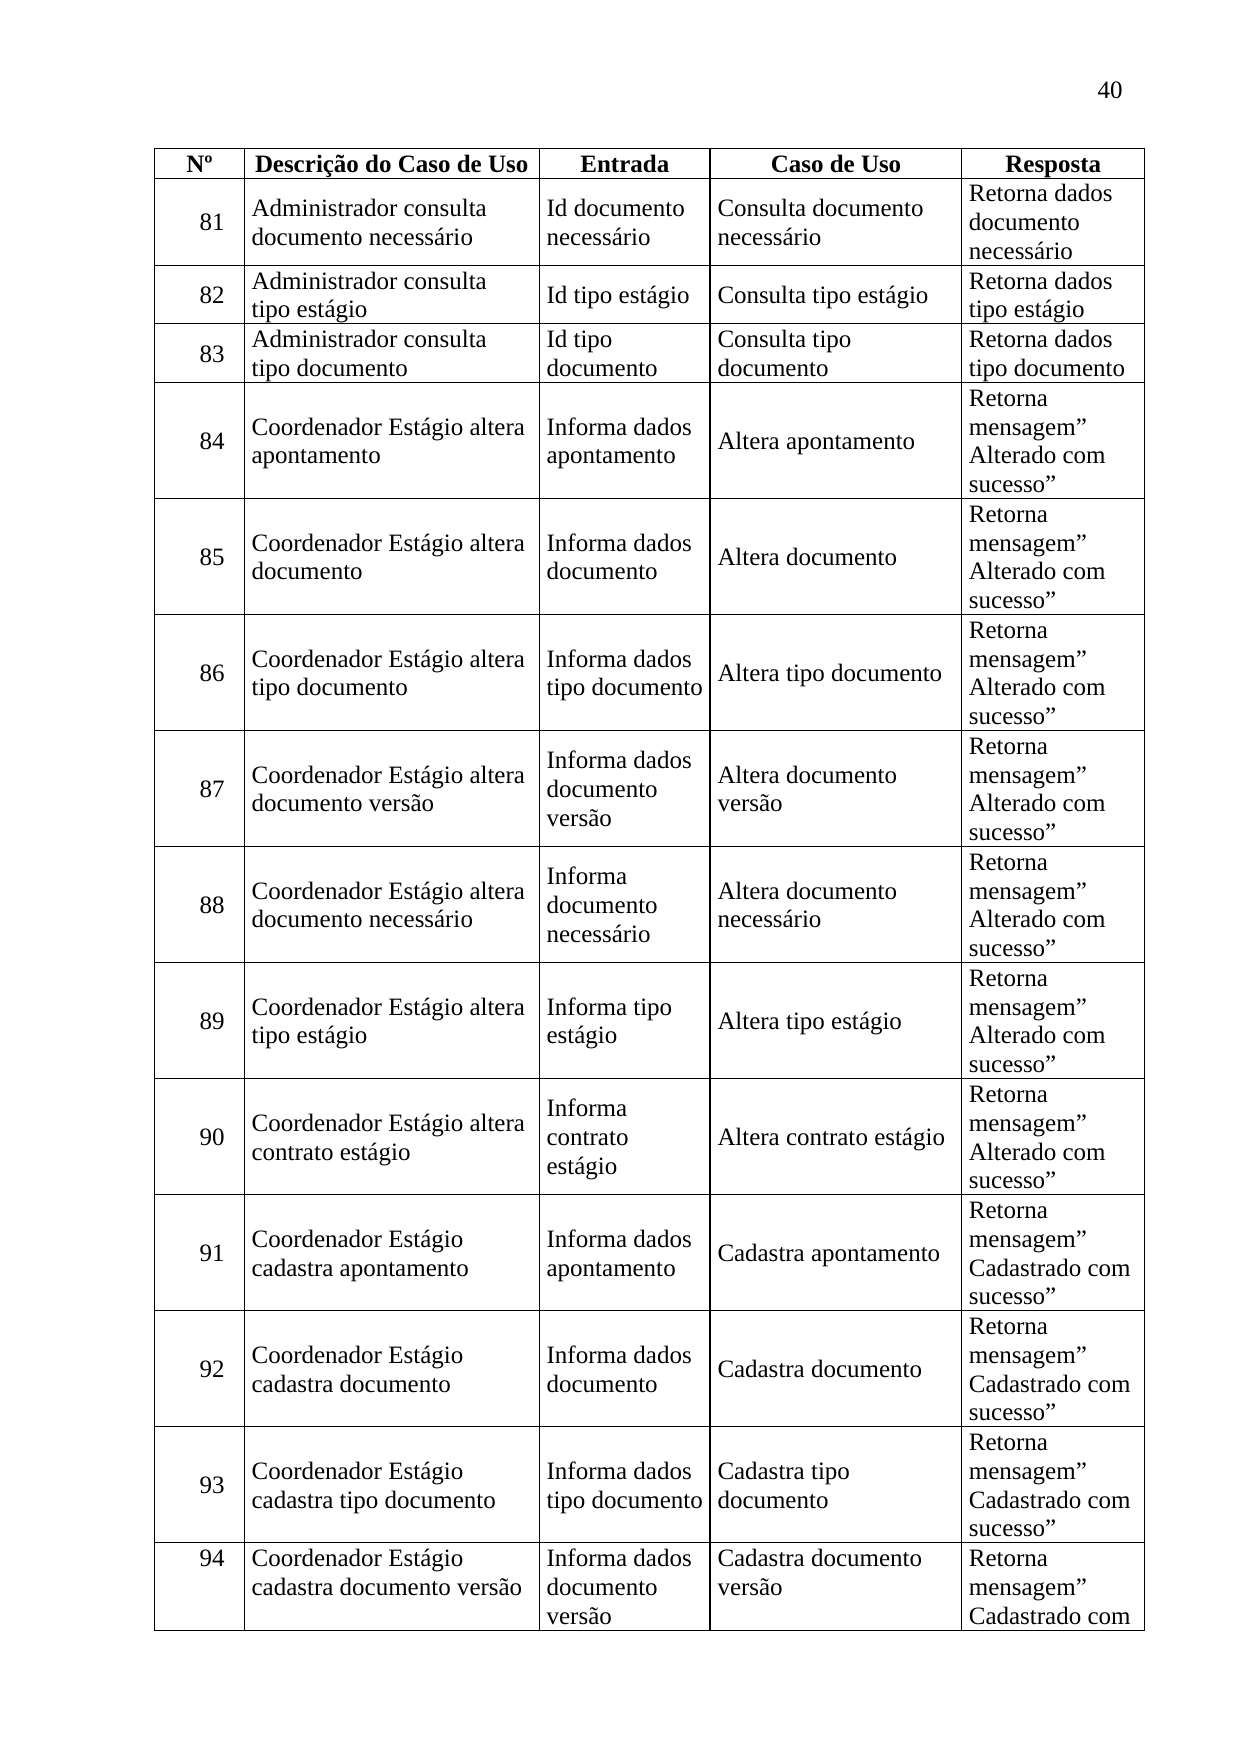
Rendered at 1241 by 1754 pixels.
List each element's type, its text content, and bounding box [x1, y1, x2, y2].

table_cell Retorna mensagem” Cadastrado com sucesso” [962, 1195, 1144, 1310]
table_header Nº [155, 149, 244, 177]
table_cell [962, 1427, 1144, 1542]
table_cell Altera documento [711, 499, 961, 614]
table_cell Informa dados apontamento [540, 383, 709, 498]
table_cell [245, 1543, 539, 1629]
table_cell Administrador consulta documento necessário [245, 179, 539, 265]
table_cell Altera documento necessário [711, 847, 961, 962]
table_cell Informa dados documento [540, 1311, 709, 1426]
table_cell Retorna mensagem” Alterado com sucesso” [962, 731, 1144, 846]
table_cell [155, 266, 244, 323]
table_cell [155, 1543, 244, 1629]
table_cell Id tipo documento [540, 324, 709, 382]
table_cell Coordenador Estágio altera documento [245, 499, 539, 614]
table_cell Coordenador Estágio cadastra tipo documento [245, 1427, 539, 1542]
table_cell Altera apontamento [711, 383, 961, 498]
table_cell Informa dados documento versão [540, 731, 709, 846]
table_cell Informa dados tipo documento [540, 1427, 709, 1542]
table_cell Coordenador Estágio altera apontamento [245, 383, 539, 498]
table_cell [155, 963, 244, 1078]
table_cell Informa contrato estágio [540, 1079, 709, 1194]
table_cell Retorna mensagem” Alterado com sucesso” [962, 615, 1144, 730]
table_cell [962, 1543, 1144, 1629]
table_cell Retorna dados tipo documento [962, 324, 1144, 382]
table_header Entrada [540, 149, 709, 177]
table_cell [155, 1195, 244, 1310]
table_cell Retorna mensagem” Alterado com sucesso” [962, 383, 1144, 498]
table_cell Retorna mensagem” Alterado com sucesso” [962, 963, 1144, 1078]
table_cell Retorna dados tipo estágio [962, 266, 1144, 323]
table_cell [155, 179, 244, 265]
table_cell Retorna mensagem” Cadastrado com sucesso” [962, 1311, 1144, 1426]
table_cell Cadastra tipo documento [711, 1427, 961, 1542]
table_cell Informa documento necessário [540, 847, 709, 962]
table_cell Administrador consulta tipo estágio [245, 266, 539, 323]
table_cell Consulta tipo documento [711, 324, 961, 382]
table_cell Informa dados documento versão [540, 1543, 709, 1629]
table_header Resposta [962, 149, 1144, 177]
table_cell Coordenador Estágio cadastra apontamento [245, 1195, 539, 1310]
table_cell [155, 1079, 244, 1194]
table_cell Administrador consulta tipo documento [245, 324, 539, 382]
table_cell Cadastra documento versão [711, 1543, 961, 1629]
table_cell Coordenador Estágio altera documento versão [245, 731, 539, 846]
table_cell Consulta tipo estágio [711, 266, 961, 323]
table_header Caso de Uso [711, 149, 961, 177]
table_cell Coordenador Estágio altera tipo documento [245, 615, 539, 730]
table_cell [155, 615, 244, 730]
table_cell Retorna mensagem” Alterado com sucesso” [962, 499, 1144, 614]
table_cell Informa tipo estágio [540, 963, 709, 1078]
table_cell [155, 847, 244, 962]
table_cell Cadastra documento [711, 1311, 961, 1426]
table_cell Altera documento versão [711, 731, 961, 846]
table_cell Coordenador Estágio altera contrato estágio [245, 1079, 539, 1194]
table_cell Altera contrato estágio [711, 1079, 961, 1194]
table_cell Informa dados documento [540, 499, 709, 614]
table_cell Retorna dados documento necessário [962, 179, 1144, 265]
table_cell Id documento necessário [540, 179, 709, 265]
table_cell [155, 324, 244, 382]
table_header Descrição do Caso de Uso [245, 149, 539, 177]
table_cell Coordenador Estágio altera documento necessário [245, 847, 539, 962]
table_cell Retorna mensagem” Alterado com sucesso” [962, 1079, 1144, 1194]
table_cell Retorna mensagem” Alterado com sucesso” [962, 847, 1144, 962]
table_cell Informa dados tipo documento [540, 615, 709, 730]
table_cell [155, 1427, 244, 1542]
table_cell Coordenador Estágio altera tipo estágio [245, 963, 539, 1078]
table_cell Altera tipo estágio [711, 963, 961, 1078]
table_cell Cadastra apontamento [711, 1195, 961, 1310]
table_cell Informa dados apontamento [540, 1195, 709, 1310]
table_cell Id tipo estágio [540, 266, 709, 323]
table_cell Coordenador Estágio cadastra documento [245, 1311, 539, 1426]
table_cell [155, 731, 244, 846]
table_cell Altera tipo documento [711, 615, 961, 730]
table_cell [155, 499, 244, 614]
table_cell [155, 1311, 244, 1426]
table_cell [155, 383, 244, 498]
table_cell Consulta documento necessário [711, 179, 961, 265]
